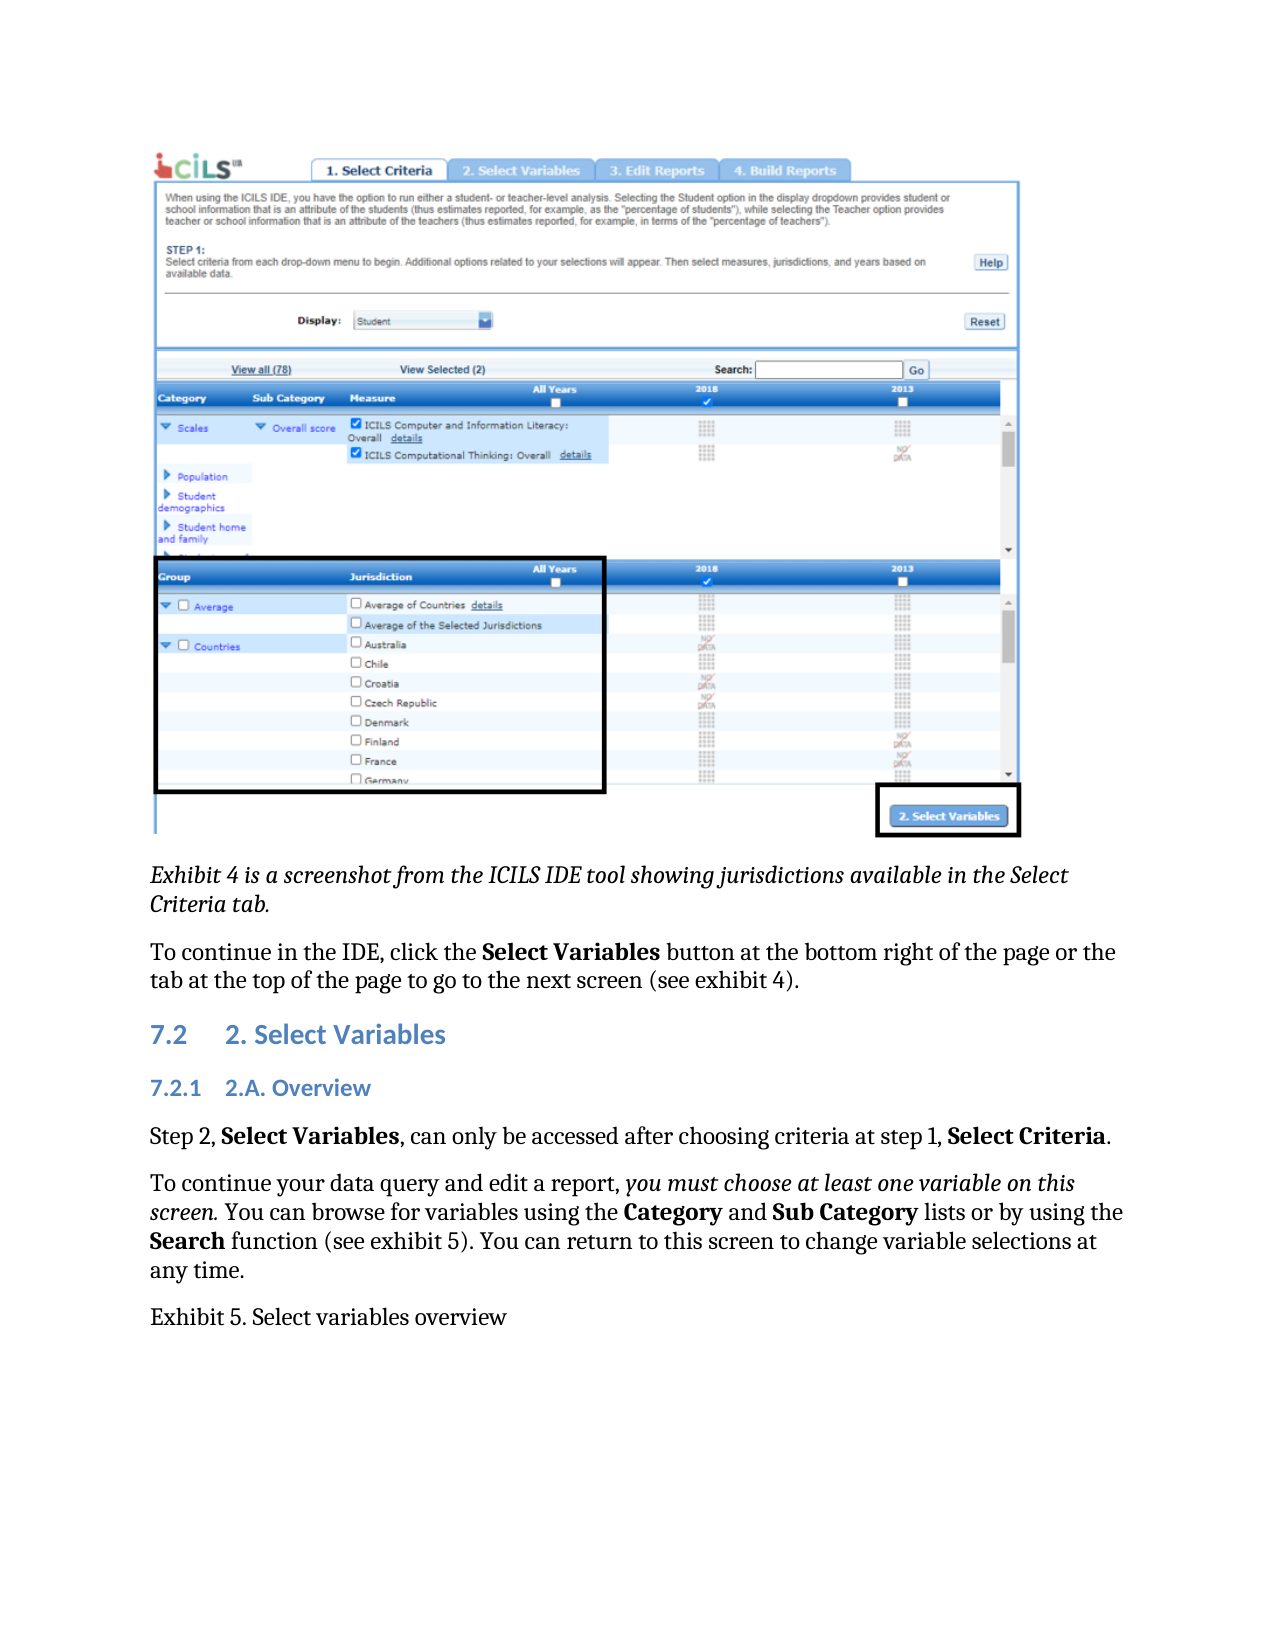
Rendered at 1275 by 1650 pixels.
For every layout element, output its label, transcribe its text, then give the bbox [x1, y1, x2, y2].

text Exhibit 5. Select variables overview [150, 1303, 1125, 1332]
text To continue in the IDE, click the Select Variables button at the bottom right of the page or the tab at the top of the page to go to the next screen (see exhibit 4). [150, 938, 1125, 995]
subtitle 7.2 2. Select Variables [150, 1016, 1125, 1052]
text To continue your data query and edit a report, you must choose at least one variable on this screen. You can browse for variables using the Category and Sub Category lists or by using the Search function (see exhibit 5). You can return to this screen to change variable selections at any time. [150, 1169, 1125, 1284]
text Step 2, Select Variables, can only be accessed after choosing criteria at step 1, Select Criteria. [150, 1122, 1125, 1151]
subtitle 7.2.1 2.A. Overview [150, 1072, 1125, 1103]
text Exhibit 4 is a screenshot from the ICILS IDE tool showing jurisdictions available in the Select Criteria tab. [150, 861, 1125, 919]
picture [150, 150, 1025, 841]
